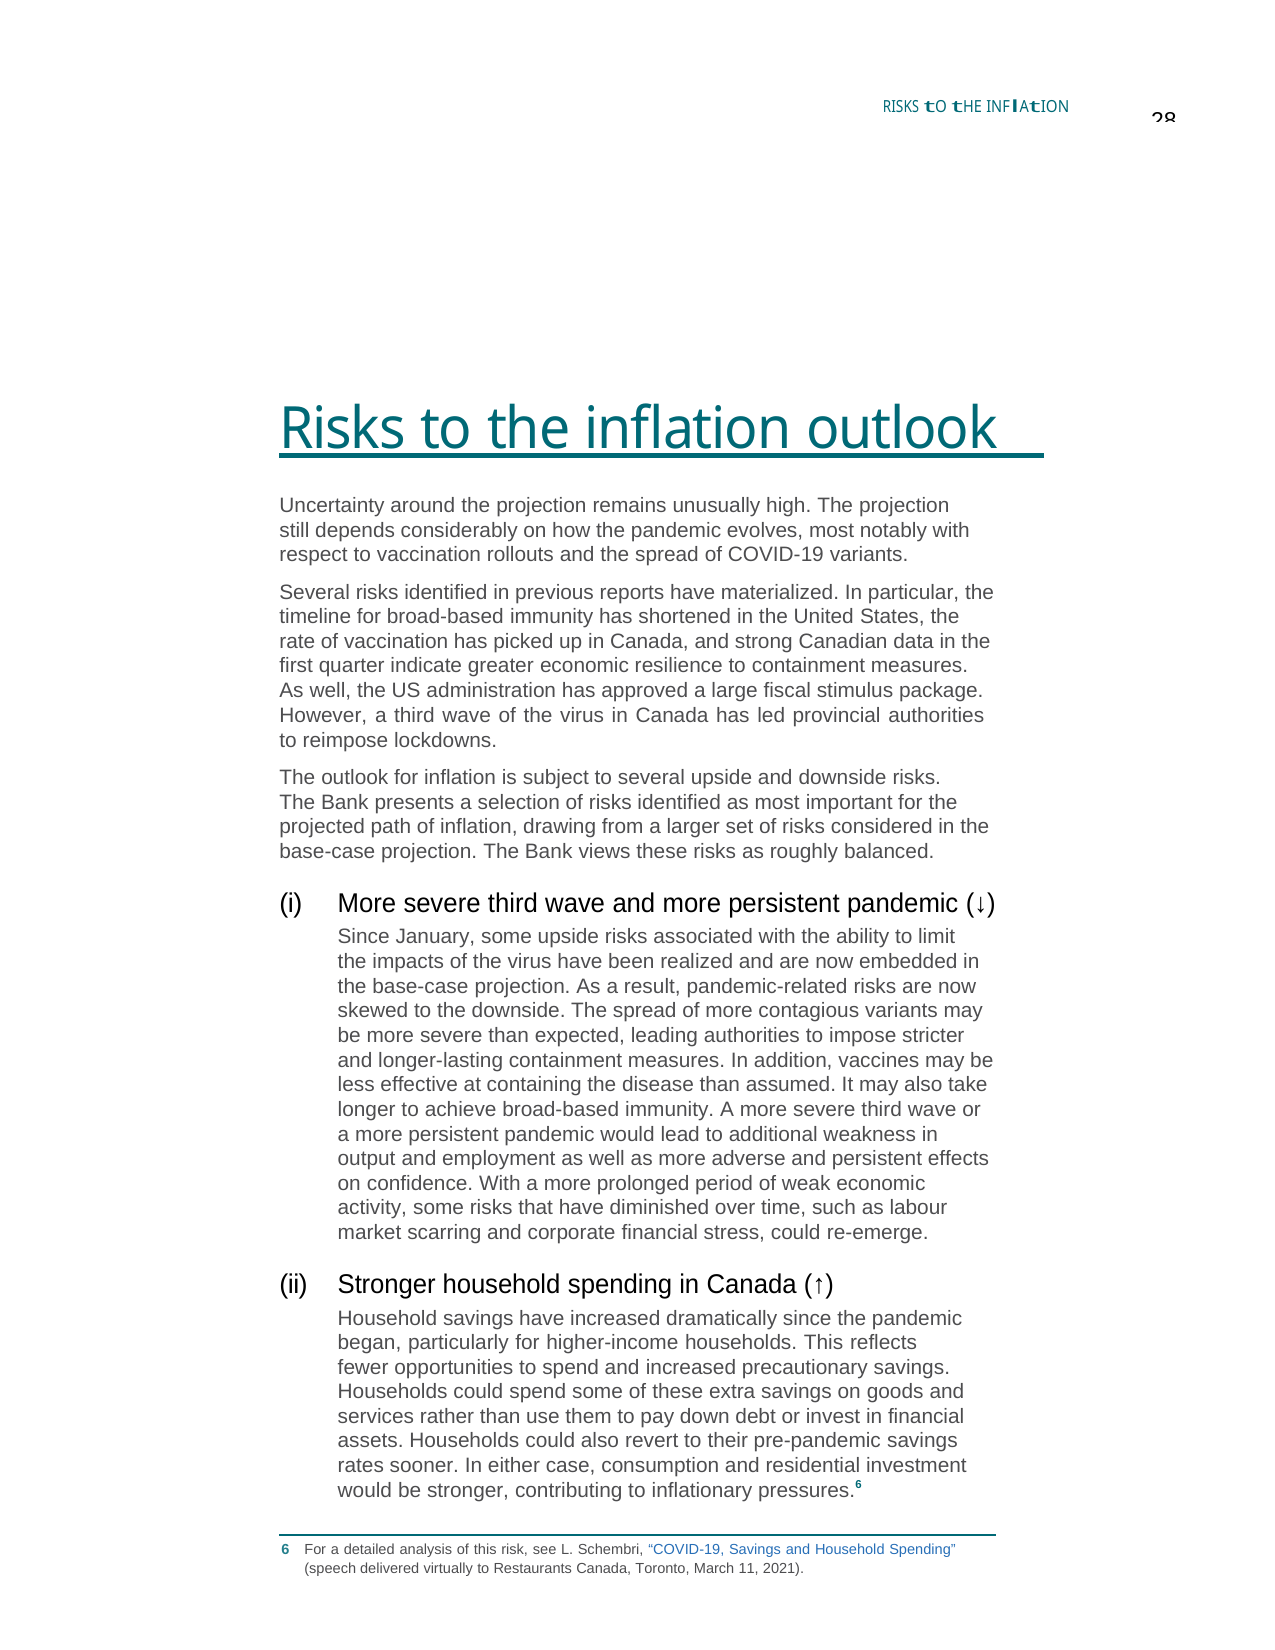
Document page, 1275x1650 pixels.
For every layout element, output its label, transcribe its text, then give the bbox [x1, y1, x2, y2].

text As well, the US administration has approved a large fiscal stimulus package. However, a third wave of the virus in Canada has led provincial authorities to reimpose lockdowns. [279, 678, 984, 751]
text and longer-lasting containment measures. In addition, vaccines may be less effective at containing the disease than assumed. It may also take longer to achieve broad-based immunity. A more severe third wave or a more persistent pandemic would lead to additional weakness in output and employment as well as more adverse and persistent effects on confidence. With a more prolonged period of weak economic activity, some risks that have diminished over time, such as labour market scarring and corporate financial stress, could re-emerge. [337, 1048, 996, 1244]
text Household savings have increased dramatically since the pandemic began, particularly for higher-income households. This reflects fewer opportunities to spend and increased precautionary savings. Households could spend some of these extra savings on goods and services rather than use them to pay down debt or invest in financial assets. Households could also revert to their pre-pandemic savings rates sooner. In either case, consumption and residential investment would be stronger, contributing to inflationary pressures.6 [337, 1305, 968, 1501]
text The outlook for inflation is subject to several upside and downside risks. [279, 765, 1204, 789]
list For a detailed analysis of this risk, see L. Schembri, “COVID-19, Savings and Household Spending” (speech delivered virtually to Restaurants Canada, Toronto, March 11, 2021). [281, 1541, 960, 1576]
subtitle Stronger household spending in Canada (↑) [279, 1268, 1204, 1299]
subtitle Risks to the inflation outlook [279, 386, 1204, 466]
text Since January, some upside risks associated with the ability to limit the impacts of the virus have been realized and are now embedded in the base-case projection. As a result, pandemic-related risks are now skewed to the downside. The spread of more contagious variants may be more severe than expected, leading authorities to impose stricter [337, 924, 985, 1047]
subtitle More severe third wave and more persistent pandemic (↓) [279, 887, 1204, 918]
text Several risks identified in previous reports have materialized. In particular, the timeline for broad-based immunity has shortened in the United States, the rate of vaccination has picked up in Canada, and strong Canadian data in the first quarter indicate greater economic resilience to containment measures. [279, 579, 995, 677]
text Uncertainty around the projection remains unusually high. The projection still depends considerably on how the pandemic evolves, most notably with respect to vaccination rollouts and the spread of COVID-19 variants. [279, 493, 974, 566]
text The Bank presents a selection of risks identified as most important for the projected path of inflation, drawing from a larger set of risks considered in the base-case projection. The Bank views these risks as roughly balanced. [279, 790, 992, 863]
